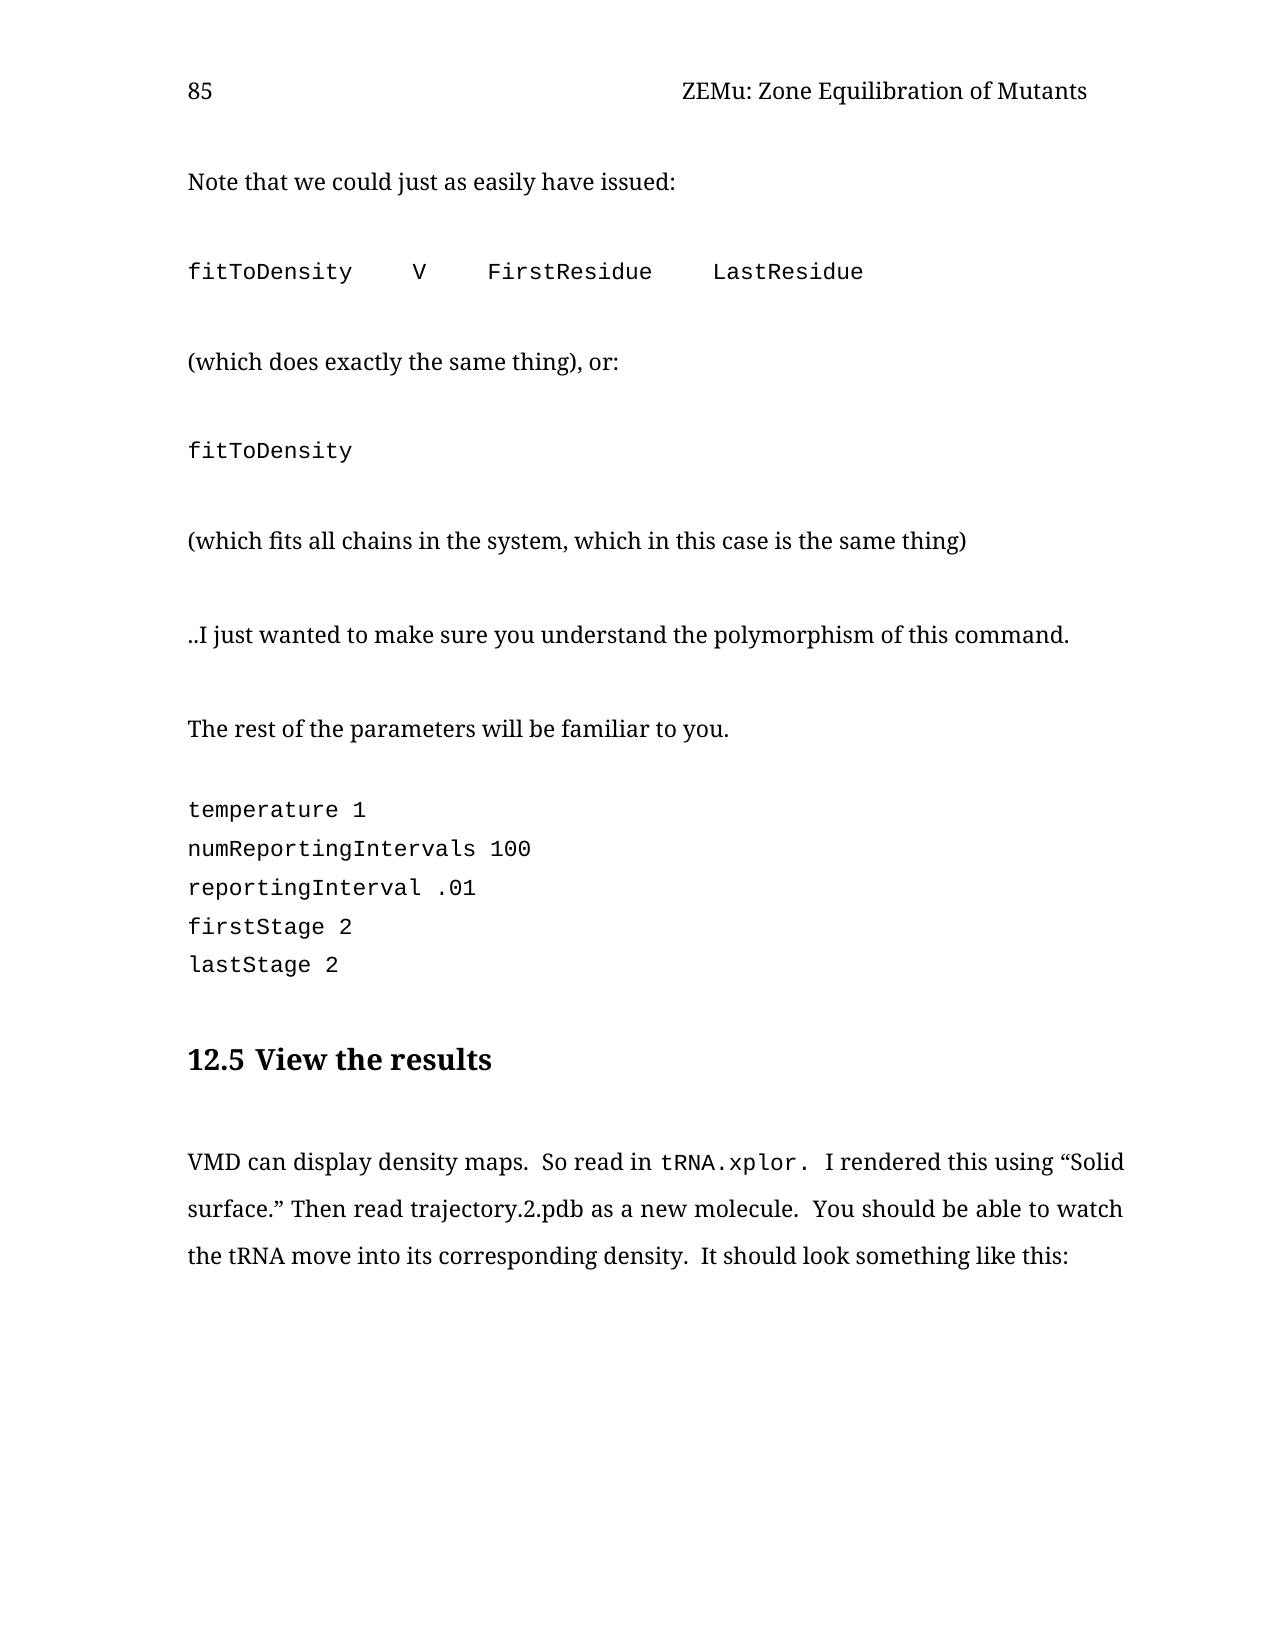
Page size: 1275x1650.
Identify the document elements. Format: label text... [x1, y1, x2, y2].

text reportingInterval .01 [187, 876, 1125, 902]
text The rest of the parameters will be familiar to you. [187, 713, 1125, 744]
text ..I just wanted to make sure you understand the polymorphism of this command. [187, 619, 1125, 650]
text firstStage 2 [187, 915, 1125, 941]
subtitle View the results [187, 1039, 1125, 1079]
text fitToDensity [187, 439, 1125, 465]
text lastStage 2 [187, 954, 1125, 980]
text temperature 1 [187, 798, 1125, 824]
text numReportingIntervals 100 [187, 837, 1125, 863]
text fitToDensity V FirstResidue LastResidue [187, 260, 1125, 286]
text (which does exactly the same thing), or: [187, 346, 1125, 377]
text VMD can display density maps. So read in tRNA.xplor. I rendered this using “Solid surface.” Then read trajectory.2.pdb as a new molecule. You should be able to watch the tRNA move into its corresponding density. It should look something like this: [187, 1146, 1125, 1271]
text Note that we could just as easily have issued: [187, 166, 1125, 197]
text (which fits all chains in the system, which in this case is the same thing) [187, 525, 1125, 556]
